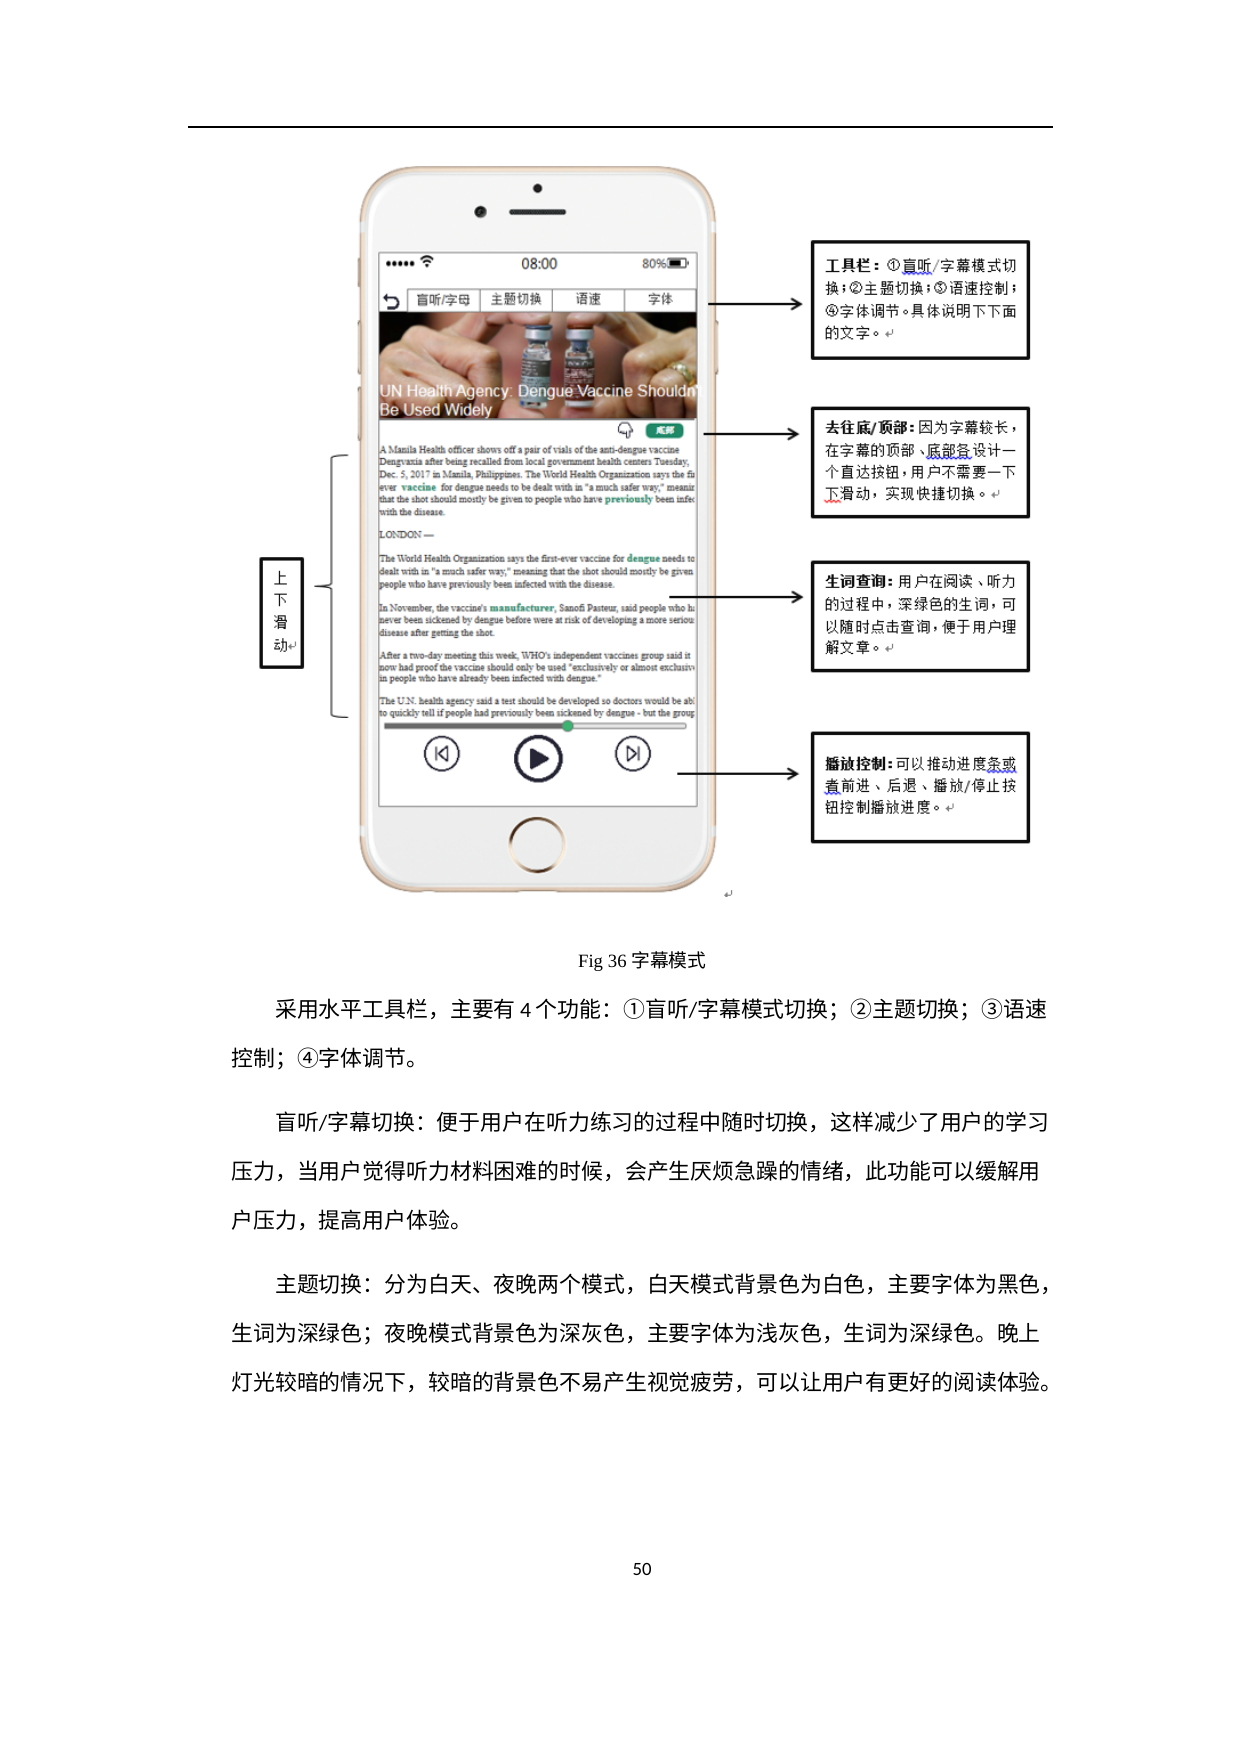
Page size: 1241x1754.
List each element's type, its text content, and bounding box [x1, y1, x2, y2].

text 盲听/字幕切换：便于用户在听力练习的过程中随时切换，这样减少了用户的学习压力，当用户觉得听力材料困难的时候，会产生厌烦急躁的情绪，此功能可以缓解用户压力，提高用户体验。 [231, 1105, 1053, 1235]
text 主题切换：分为白天、夜晚两个模式，白天模式背景色为白色，主要字体为黑色，生词为深绿色；夜晚模式背景色为深灰色，主要字体为浅灰色，生词为深绿色。晚上灯光较暗的情况下，较暗的背景色不易产生视觉疲劳，可以让用户有更好的阅读体验。 [231, 1267, 1053, 1397]
text 采用水平工具栏，主要有4个功能：①盲听/字幕模式切换；②主题切换；③语速控制；④字体调节。 [231, 991, 1053, 1073]
picture [240, 165, 1045, 897]
